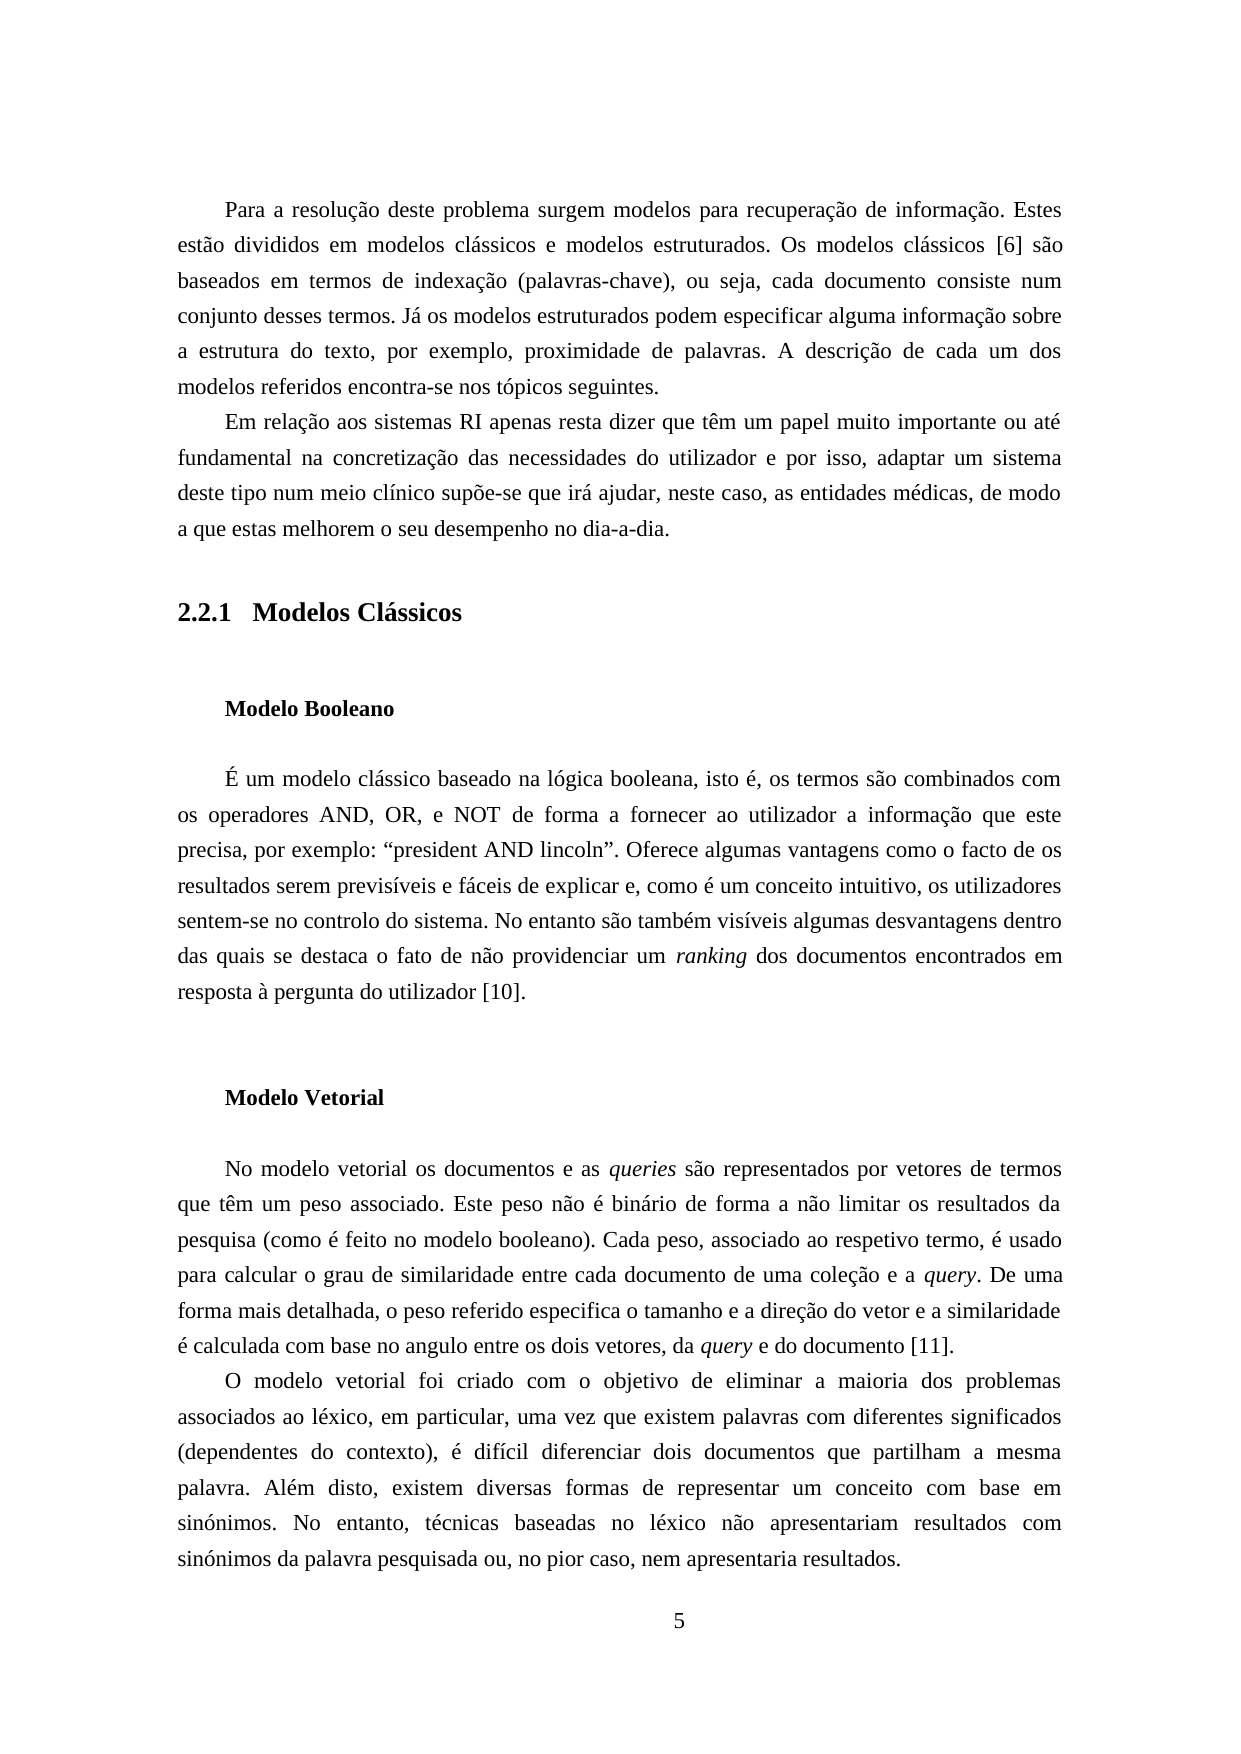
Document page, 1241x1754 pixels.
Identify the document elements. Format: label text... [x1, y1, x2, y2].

text Em relação aos sistemas RI apenas resta dizer que têm um papel muito importante ou até fundamental na concretização das necessidades do utilizador e por isso, adaptar um sistema deste tipo num meio clínico supõe-se que irá ajudar, neste caso, as entidades médicas, de modo a que estas melhorem o seu desempenho no dia-a-dia. [177, 401, 1063, 543]
text No modelo vetorial os documentos e as queries são representados por vetores de termos que têm um peso associado. Este peso não é binário de forma a não limitar os resultados da pesquisa (como é feito no modelo booleano). Cada peso, associado ao respetivo termo, é usado para calcular o grau de similaridade entre cada documento de uma coleção e a query. De uma forma mais detalhada, o peso referido especifica o tamanho e a direção do vetor e a similaridade é calculada com base no angulo entre os dois vetores, da query e do documento [11]. [177, 1148, 1063, 1361]
text É um modelo clássico baseado na lógica booleana, isto é, os termos são combinados com os operadores AND, OR, e NOT de forma a fornecer ao utilizador a informação que este precisa, por exemplo: “president AND lincoln”. Oferece algumas vantagens como o facto de os resultados serem previsíveis e fáceis de explicar e, como é um conceito intuitivo, os utilizadores sentem-se no controlo do sistema. No entanto são também visíveis algumas desvantagens dentro das quais se destaca o fato de não providenciar um ranking dos documentos encontrados em resposta à pergunta do utilizador [10]. [177, 758, 1063, 1006]
text Modelo Booleano [177, 688, 1063, 723]
text Modelo Vetorial [177, 1077, 1063, 1113]
text Para a resolução deste problema surgem modelos para recuperação de informação. Estes estão divididos em modelos clássicos e modelos estruturados. Os modelos clássicos [6] são baseados em termos de indexação (palavras-chave), ou seja, cada documento consiste num conjunto desses termos. Já os modelos estruturados podem especificar alguma informação sobre a estrutura do texto, por exemplo, proximidade de palavras. A descrição de cada um dos modelos referidos encontra-se nos tópicos seguintes. [177, 189, 1063, 401]
text O modelo vetorial foi criado com o objetivo de eliminar a maioria dos problemas associados ao léxico, em particular, uma vez que existem palavras com diferentes significados (dependentes do contexto), é difícil diferenciar dois documentos que partilham a mesma palavra. Além disto, existem diversas formas de representar um conceito com base em sinónimos. No entanto, técnicas baseadas no léxico não apresentariam resultados com sinónimos da palavra pesquisada ou, no pior caso, nem apresentaria resultados. [177, 1361, 1063, 1573]
subtitle Modelos Clássicos [177, 593, 1063, 628]
